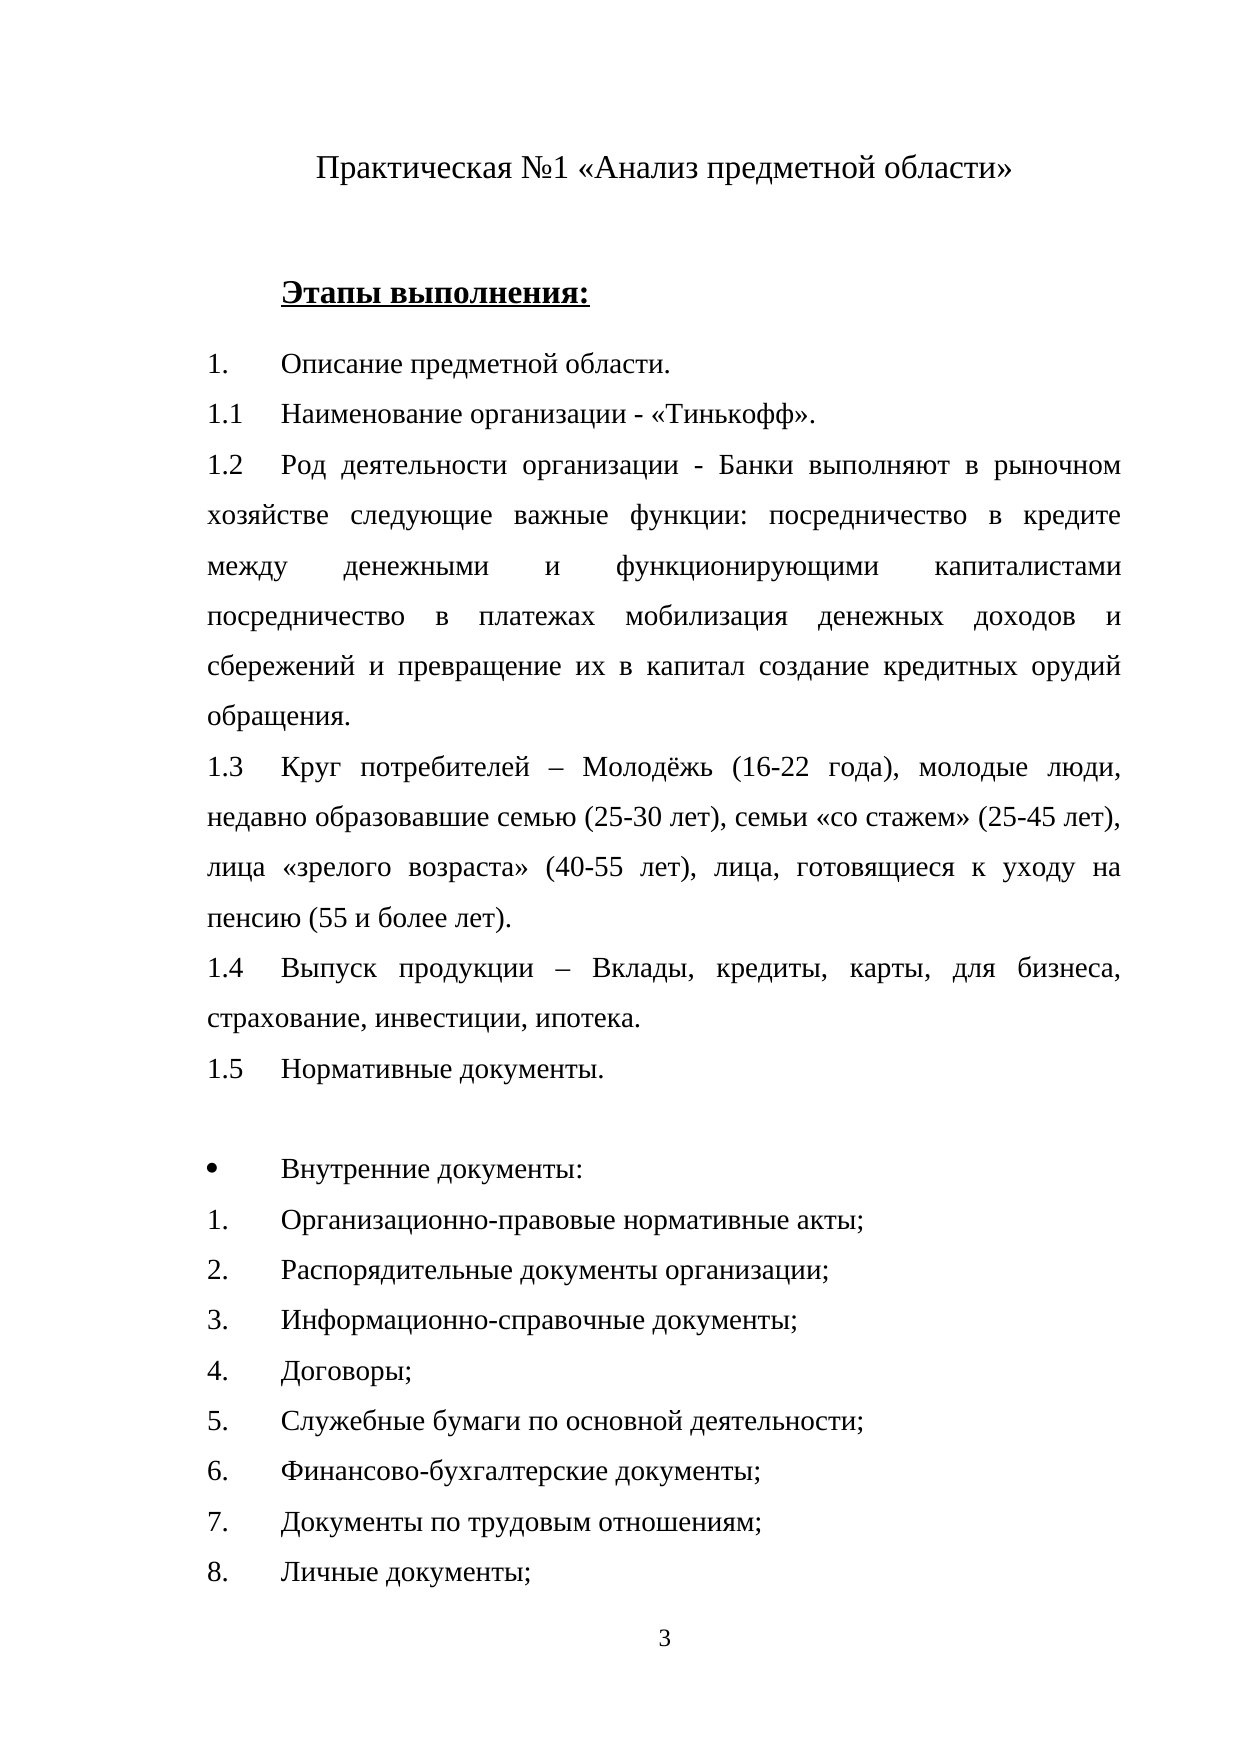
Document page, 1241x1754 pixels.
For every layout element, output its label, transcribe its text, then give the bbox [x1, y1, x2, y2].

list Информационно-справочные документы; [207, 1302, 1122, 1336]
list Организационно-правовые нормативные акты; [207, 1202, 1122, 1235]
subtitle Практическая №1 «Анализ предметной области» [207, 148, 1122, 186]
list Нормативные документы. [207, 1051, 1122, 1084]
list Род деятельности организации - Банки выполняют в рыночном хозяйстве следующие важные функции: посредничество в кредите между денежными и функционирующими капиталистами посредничество в платежах мобилизация денежных доходов и сбережений и превращение их в капитал создание кредитных орудий обращения. [207, 447, 1122, 732]
list Круг потребителей – Молодёжь (16-22 года), молодые люди, недавно образовавшие семью (25-30 лет), семьи «со стажем» (25-45 лет), лица «зрелого возраста» (40-55 лет), лица, готовящиеся к уходу на пенсию (55 и более лет). [207, 749, 1122, 933]
list Договоры; [207, 1353, 1122, 1386]
list Личные документы; [207, 1554, 1122, 1587]
list Выпуск продукции – Вклады, кредиты, карты, для бизнеса, страхование, инвестиции, ипотека. [207, 950, 1122, 1034]
list Описание предметной области. [207, 346, 1122, 380]
list Внутренние документы: [207, 1151, 1122, 1185]
list Распорядительные документы организации; [207, 1252, 1122, 1286]
list Служебные бумаги по основной деятельности; [207, 1403, 1122, 1437]
list Финансово-бухгалтерские документы; [207, 1453, 1122, 1487]
list Документы по трудовым отношениям; [207, 1504, 1122, 1537]
list Наименование организации - «Тинькофф». [207, 397, 1122, 430]
text Этапы выполнения: [281, 272, 1122, 311]
